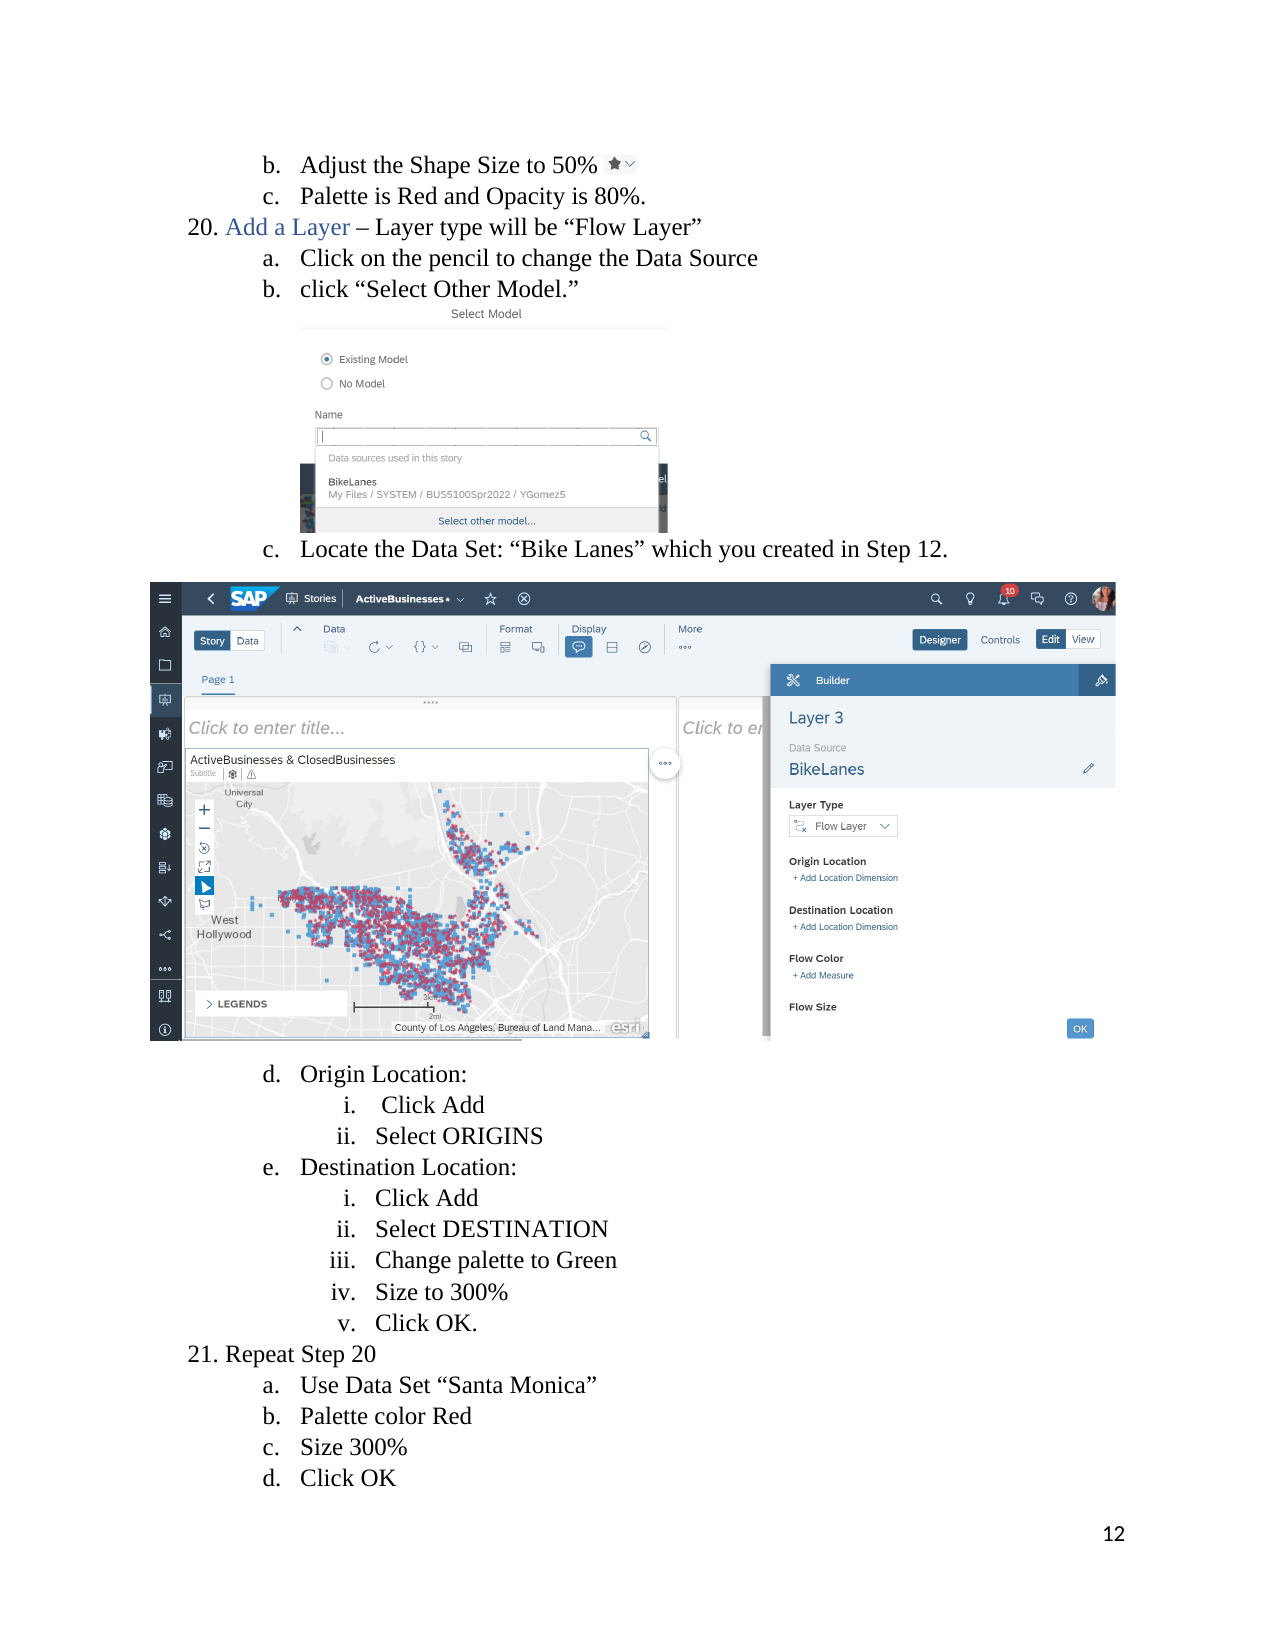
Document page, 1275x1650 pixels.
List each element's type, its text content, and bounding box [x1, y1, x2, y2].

list Size to 300% [356, 1277, 1125, 1305]
list Select DESTINATION [356, 1214, 1125, 1243]
list Click OK. [356, 1308, 1125, 1336]
list click “Select Other Model.” [262, 274, 1125, 303]
list Origin Location: [262, 1059, 1125, 1088]
picture [604, 155, 637, 174]
list Click Add [356, 1090, 1125, 1119]
list Adjust the Shape Size to 50% [262, 150, 1125, 179]
list Locate the Data Set: “Bike Lanes” which you created in Step 12. [262, 534, 1125, 563]
list Select ORIGINS [356, 1121, 1125, 1150]
list Repeat Step 20 [187, 1339, 1125, 1367]
list Palette is Red and Opacity is 80%. [262, 181, 1125, 210]
list Size 300% [262, 1432, 1125, 1461]
list Destination Location: [262, 1152, 1125, 1181]
picture [300, 305, 668, 533]
picture [150, 582, 1116, 1041]
list Change palette to Green [356, 1246, 1125, 1274]
list Add a Layer – Layer type will be “Flow Layer” [187, 212, 1125, 241]
list Palette color Red [262, 1401, 1125, 1429]
list Click on the pencil to change the Data Source [262, 243, 1125, 272]
list Click Add [356, 1183, 1125, 1212]
list Click OK [262, 1463, 1125, 1492]
list Use Data Set “Santa Monica” [262, 1370, 1125, 1398]
